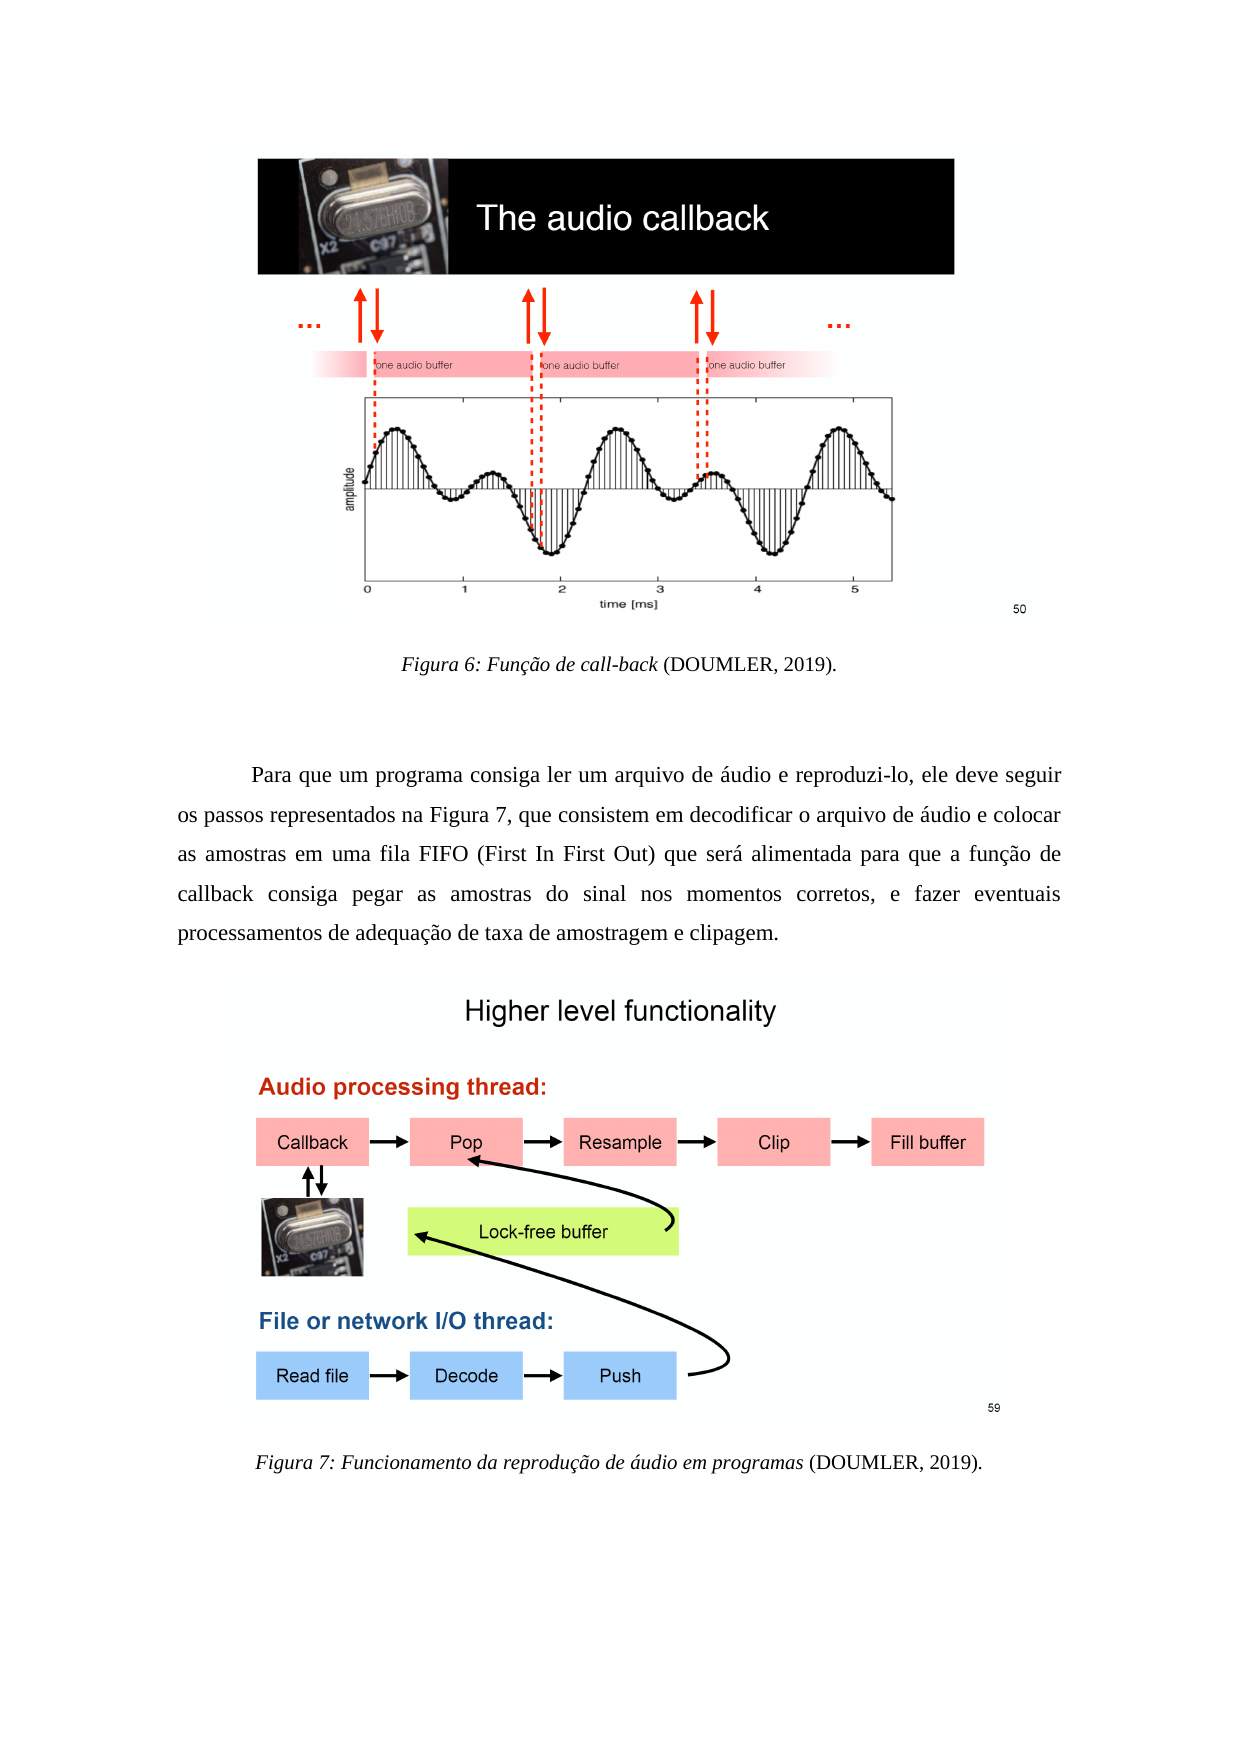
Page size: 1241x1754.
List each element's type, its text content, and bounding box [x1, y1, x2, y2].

text Figura 7: Funcionamento da reprodução de áudio em programas (DOUMLER, 2019). [177, 1450, 1063, 1474]
picture [225, 975, 1015, 1420]
picture [199, 147, 1042, 622]
text Para que um programa consiga ler um arquivo de áudio e reproduzi-lo, ele deve seguir os passos representados na Figura 7, que consistem em decodificar o arquivo de áudio e colocar as amostras em uma fila FIFO (First In First Out) que será alimentada para que a função de callback consiga pegar as amostras do sinal nos momentos corretos, e fazer eventuais processamentos de adequação de taxa de amostragem e clipagem. [177, 761, 1063, 945]
text Figura 6: Função de call-back (DOUMLER, 2019). [177, 652, 1063, 676]
